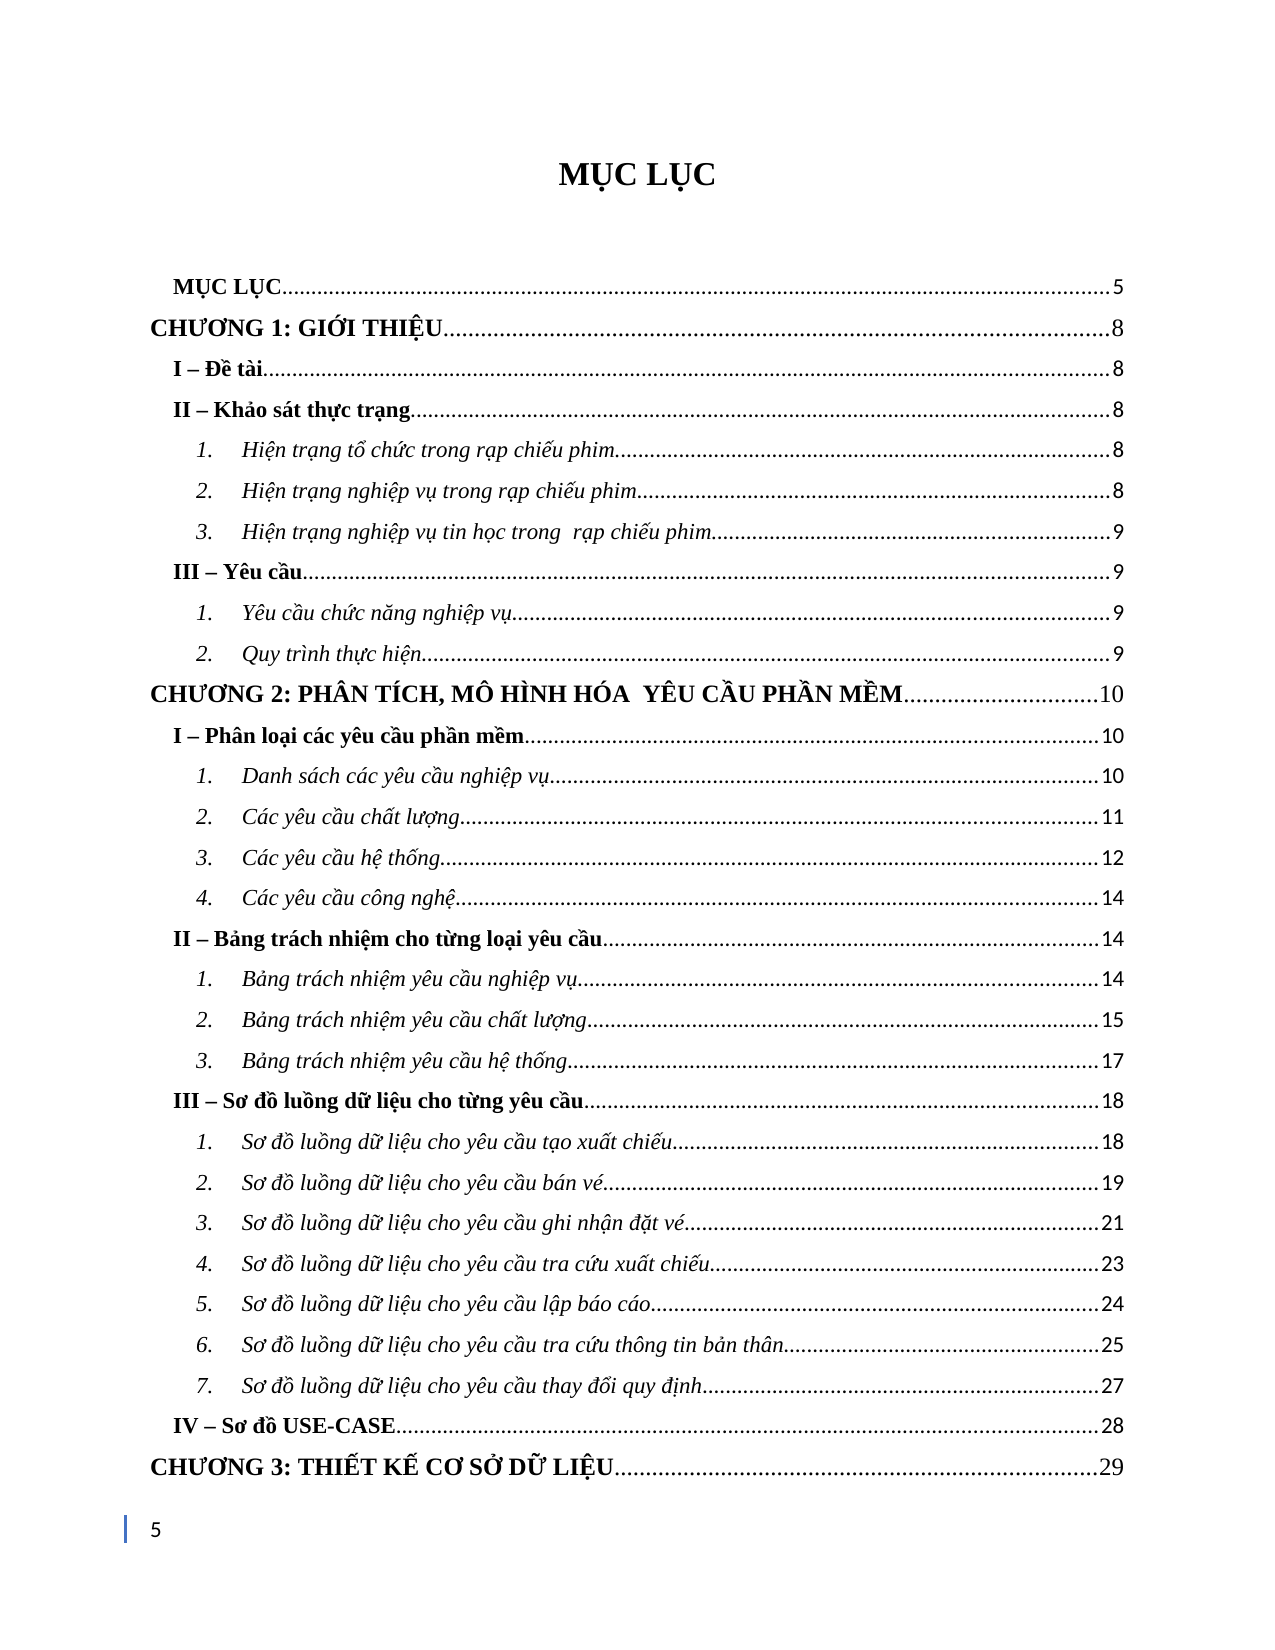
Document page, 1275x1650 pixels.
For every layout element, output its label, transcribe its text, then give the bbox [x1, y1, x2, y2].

subtitle MỤC LỤC [150, 154, 1125, 192]
